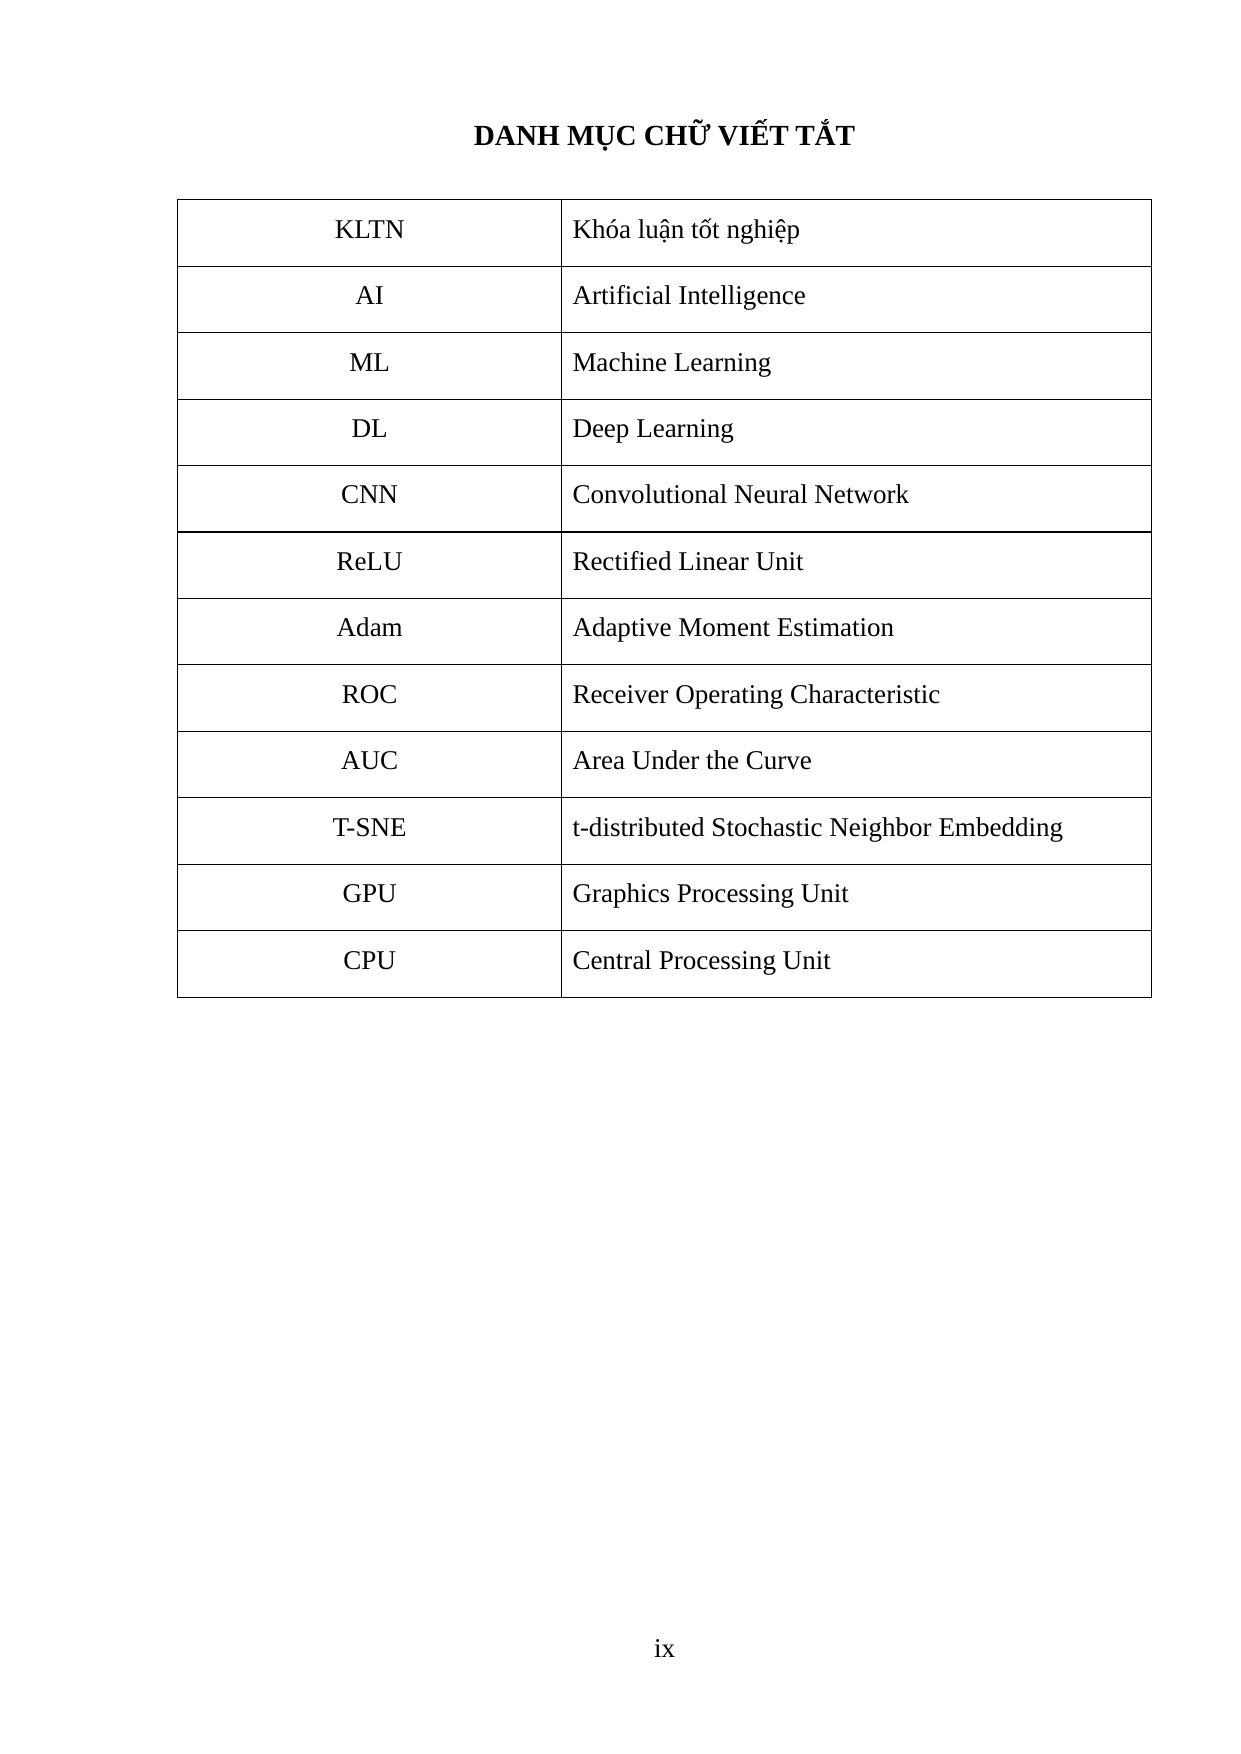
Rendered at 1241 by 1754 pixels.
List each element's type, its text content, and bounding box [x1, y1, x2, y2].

table_cell CNN [178, 466, 561, 531]
table_cell AI [178, 267, 561, 332]
table_cell ReLU [178, 533, 561, 598]
table_cell Adam [178, 599, 561, 664]
table_cell ROC [178, 665, 561, 731]
table_cell Receiver Operating Characteristic [562, 665, 1151, 731]
table_cell Artificial Intelligence [562, 267, 1151, 332]
table_cell Central Processing Unit [562, 931, 1151, 997]
table_cell Convolutional Neural Network [562, 466, 1151, 531]
table_cell t-distributed Stochastic Neighbor Embedding [562, 798, 1151, 864]
table_cell Area Under the Curve [562, 732, 1151, 797]
table_cell DL [178, 400, 561, 465]
table_cell Machine Learning [562, 333, 1151, 398]
list DANH MỤC CHỮ VIẾT TẮT [177, 118, 1152, 152]
table_cell ML [178, 333, 561, 398]
table_cell AUC [178, 732, 561, 797]
table_cell GPU [178, 865, 561, 930]
table_cell CPU [178, 931, 561, 997]
table_cell Rectified Linear Unit [562, 533, 1151, 598]
table_cell Adaptive Moment Estimation [562, 599, 1151, 664]
table_cell Graphics Processing Unit [562, 865, 1151, 930]
table_cell T-SNE [178, 798, 561, 864]
table_header Khóa luận tốt nghiệp [562, 200, 1151, 266]
table_cell Deep Learning [562, 400, 1151, 465]
table_header KLTN [178, 200, 561, 266]
